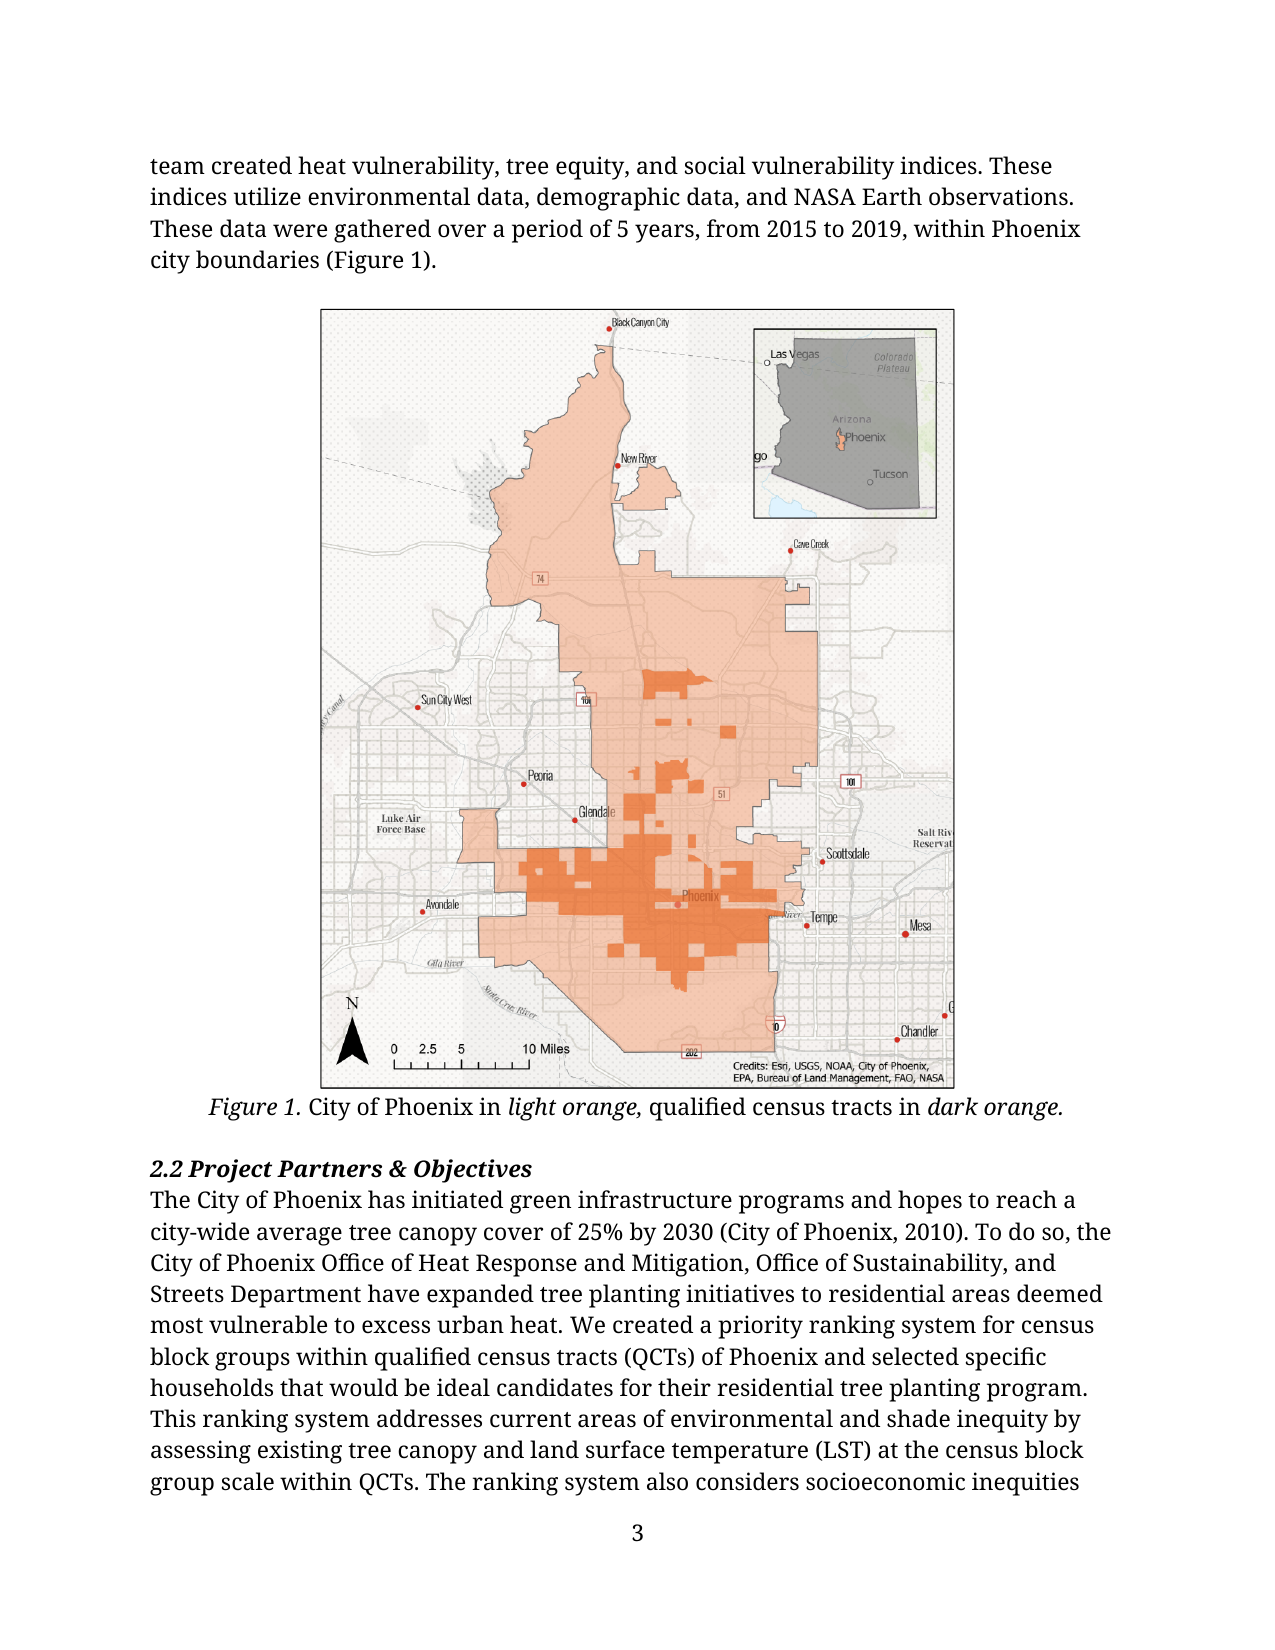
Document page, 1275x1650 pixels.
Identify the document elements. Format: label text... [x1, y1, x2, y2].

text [150, 1184, 1125, 1497]
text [150, 150, 1125, 275]
text 2.2 Project Partners & Objectives [150, 1153, 1125, 1184]
picture [317, 306, 958, 1091]
text Figure 1. City of Phoenix in light orange, qualified census tracts in dark orange. [150, 1091, 1125, 1122]
